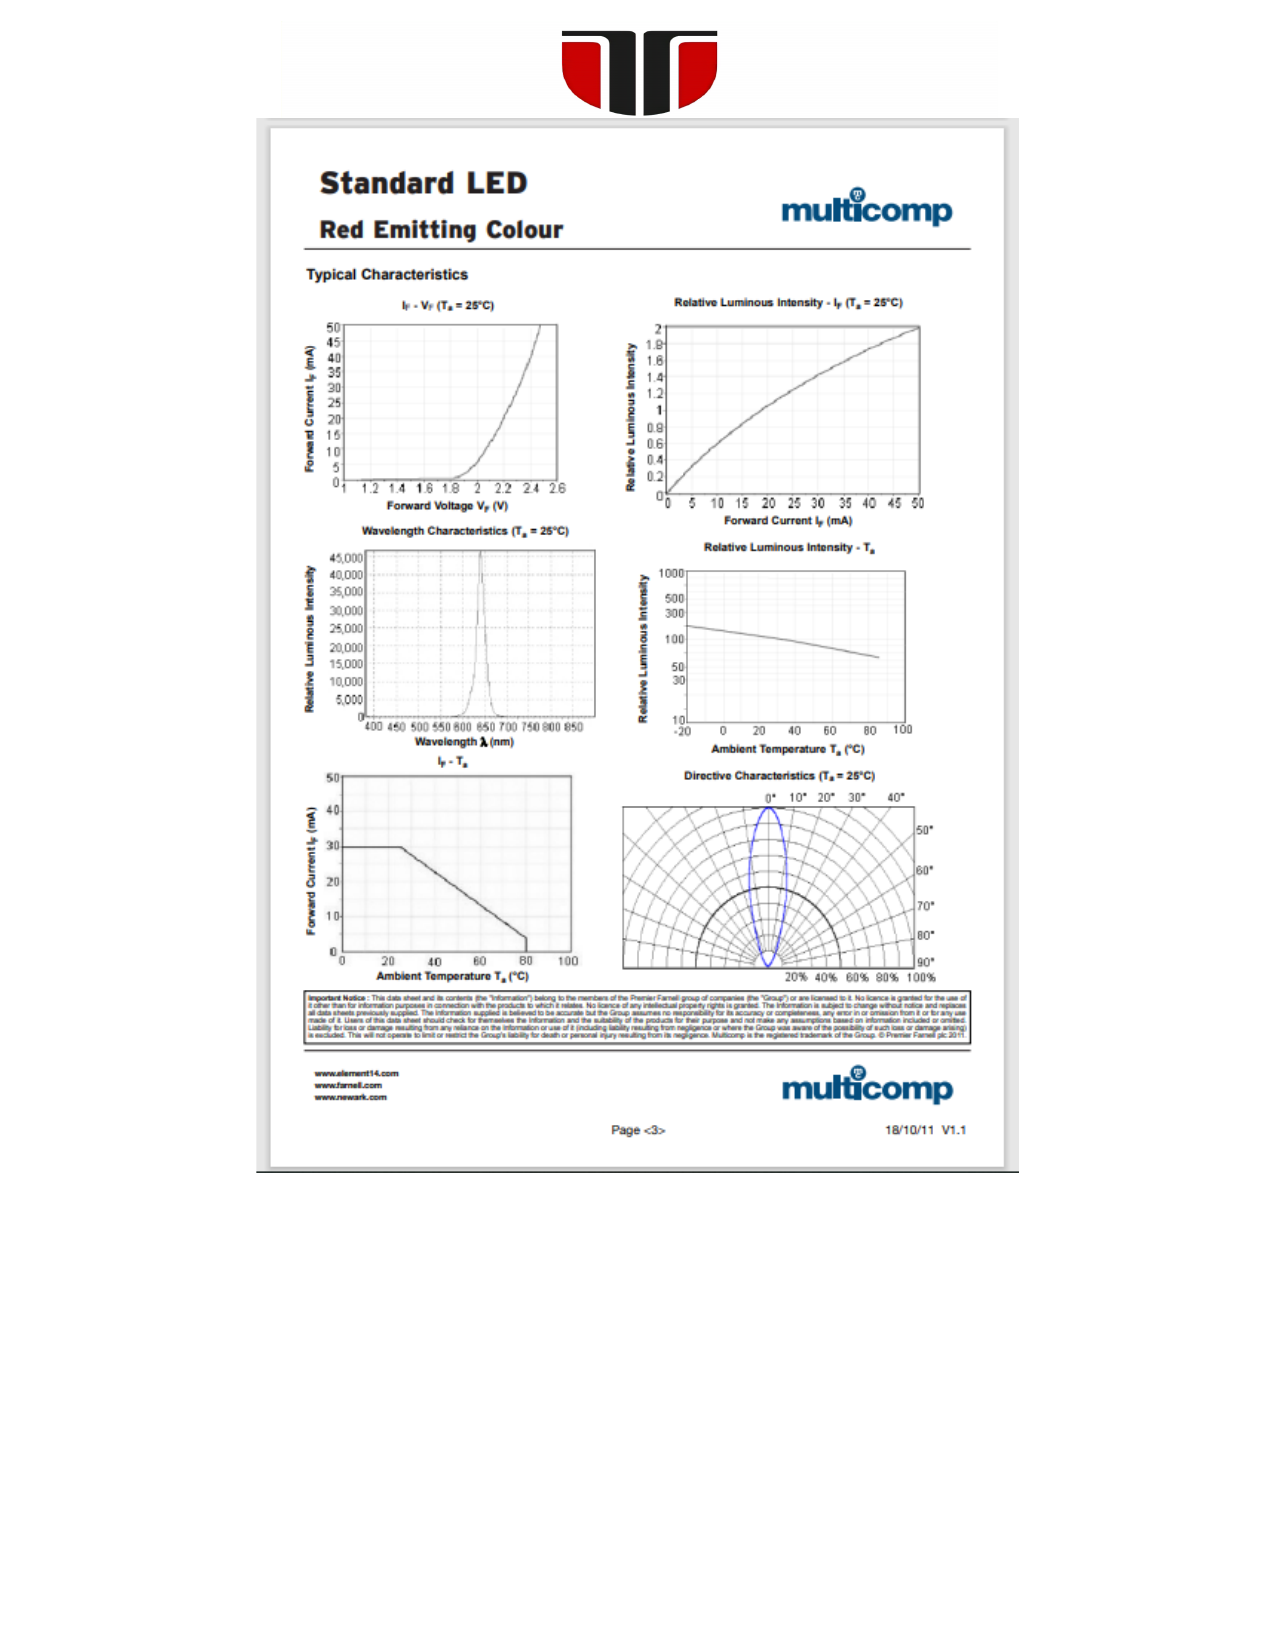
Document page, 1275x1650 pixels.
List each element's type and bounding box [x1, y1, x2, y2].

picture [256, 21, 1019, 1173]
